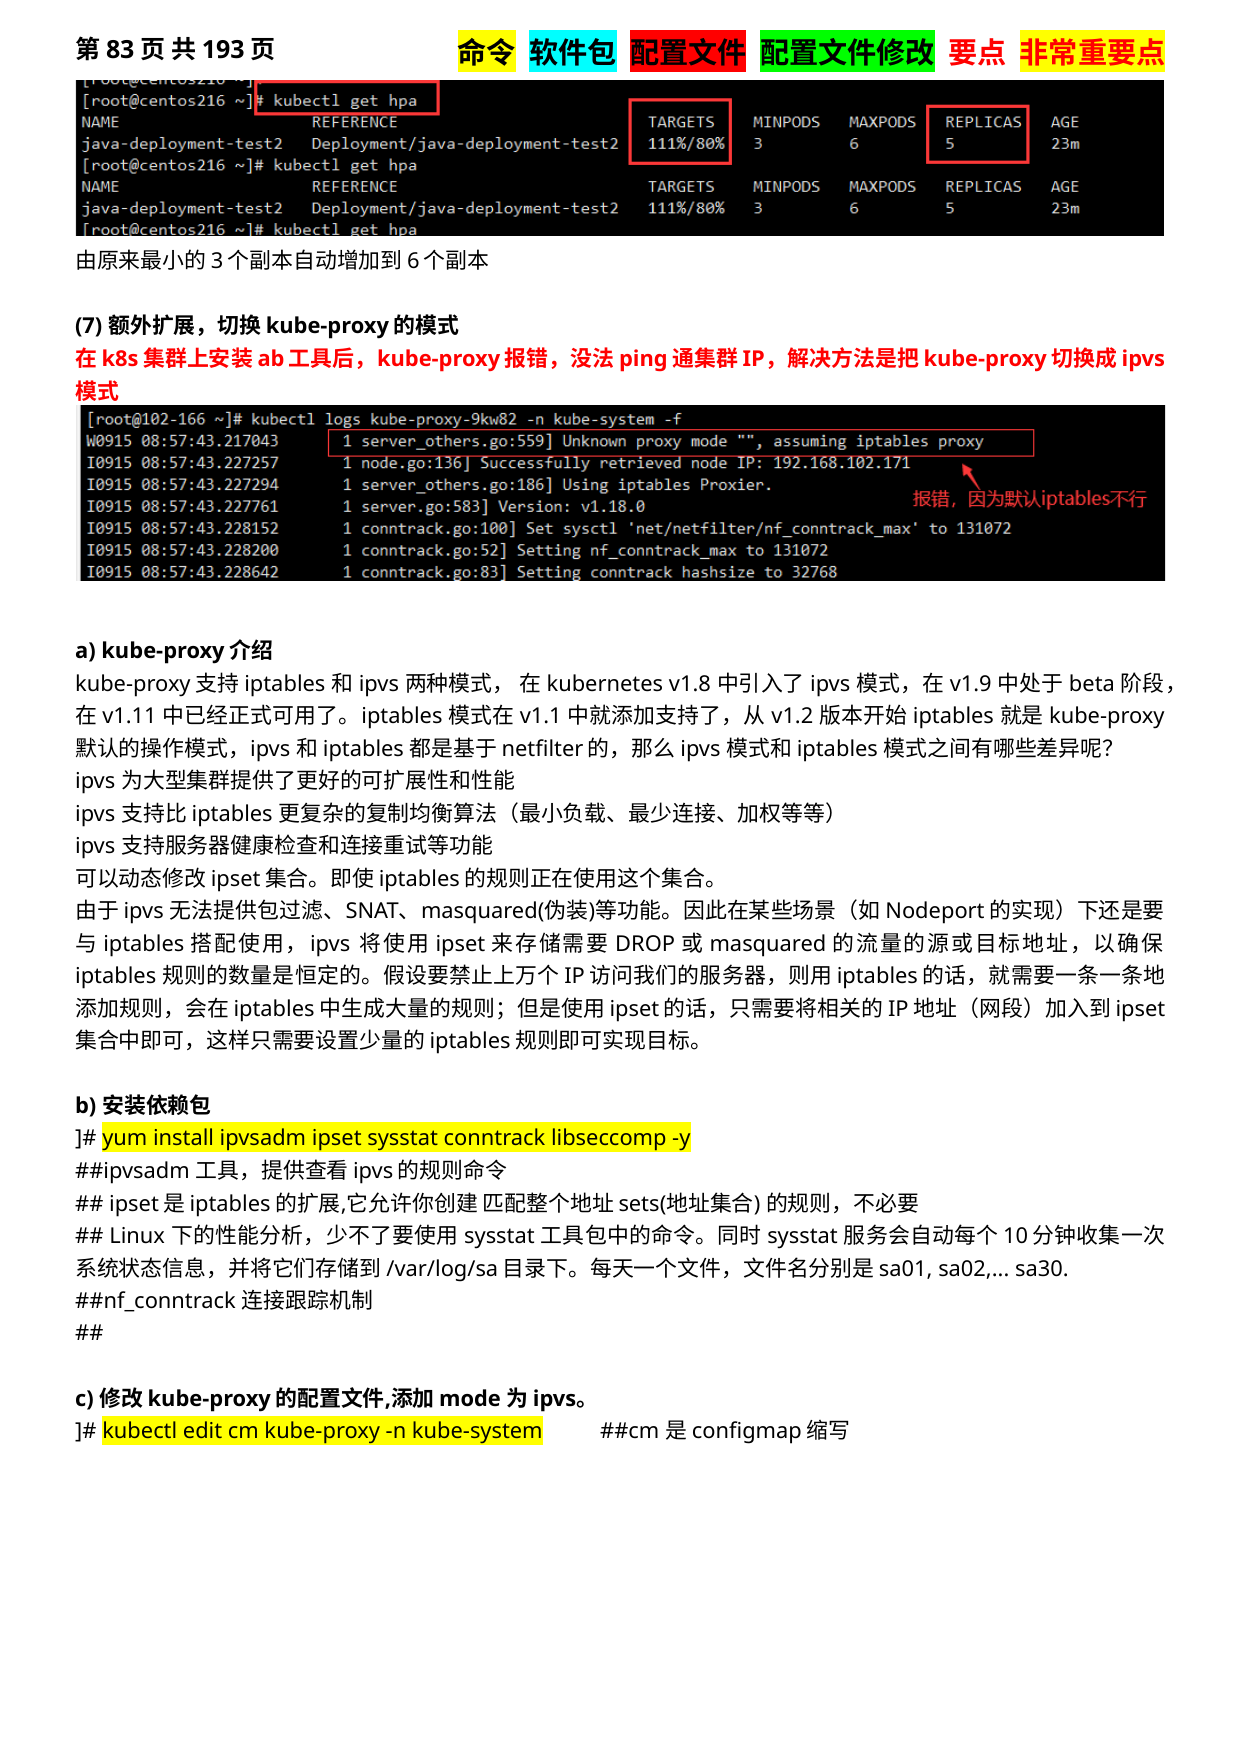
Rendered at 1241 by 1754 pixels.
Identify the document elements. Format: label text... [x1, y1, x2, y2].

text ##nf_conntrack 连接跟踪机制 [75, 1283, 1165, 1316]
text a) kube-proxy介绍 [75, 633, 1165, 666]
text b) 安装依赖包 [75, 1088, 1165, 1121]
text kube-proxy支持 iptables 和 ipvs 两种模式， 在kubernetes v1.8 中引入了 ipvs 模式，在 v1.9 中处于 beta 阶段，在 v1.11 中已经正式可用了。iptables 模式在 v1.1 中就添加支持了，从 v1.2 版本开始 iptables 就是 kube-proxy 默认的操作模式，ipvs 和 iptables 都是基于netfilter的，那么 ipvs 模式和 iptables 模式之间有哪些差异呢？ [75, 666, 1165, 763]
text ipvs 为大型集群提供了更好的可扩展性和性能 [75, 763, 1165, 796]
text ## [75, 1316, 1165, 1348]
text 由原来最小的3个副本自动增加到6个副本 [75, 243, 1165, 276]
text 在k8s集群上安装ab工具后，kube-proxy报错，没法ping通集群IP，解决方法是把kube-proxy切换成ipvs模式 [75, 341, 1165, 405]
text ]# yum install ipvsadm ipset sysstat conntrack libseccomp -y [75, 1121, 1165, 1153]
text ##ipvsadm 工具，提供查看ipvs的规则命令 [75, 1153, 1165, 1186]
text 可以动态修改ipset集合。即使iptables的规则正在使用这个集合。 [75, 861, 1165, 893]
text c) 修改kube-proxy的配置文件,添加mode 为ipvs。 [75, 1381, 1165, 1413]
picture [75, 405, 1166, 581]
text (7) 额外扩展，切换kube-proxy的模式 [75, 308, 1165, 341]
text 由于ipvs 无法提供包过滤、SNAT、masquared(伪装)等功能。因此在某些场景（如Nodeport的实现）下还是要与iptables搭配使用，ipvs 将使用ipset来存储需要DROP或masquared的流量的源或目标地址，以确保 iptables 规则的数量是恒定的。假设要禁止上万个IP访问我们的服务器，则用iptables的话，就需要一条一条地添加规则，会在iptables中生成大量的规则；但是使用ipset的话，只需要将相关的IP地址（网段）加入到ipset集合中即可，这样只需要设置少量的iptables规则即可实现目标。 [75, 893, 1165, 1056]
picture [75, 80, 1164, 236]
text ## ipset是iptables的扩展,它允许你创建 匹配整个地址sets(地址集合) 的规则，不必要 [75, 1186, 1165, 1218]
text ]# kubectl edit cm kube-proxy -n kube-system ##cm 是 configmap缩写 [75, 1413, 1165, 1446]
text ipvs 支持比 iptables 更复杂的复制均衡算法（最小负载、最少连接、加权等等） [75, 796, 1165, 828]
text ipvs 支持服务器健康检查和连接重试等功能 [75, 828, 1165, 861]
text ## Linux 下的性能分析，少不了要使用 sysstat 工具包中的命令。同时 sysstat 服务会自动每个10分钟收集一次系统状态信息，并将它们存储到 /var/log/sa目录下。每天一个文件，文件名分别是sa01, sa02,... sa30. [75, 1218, 1165, 1283]
